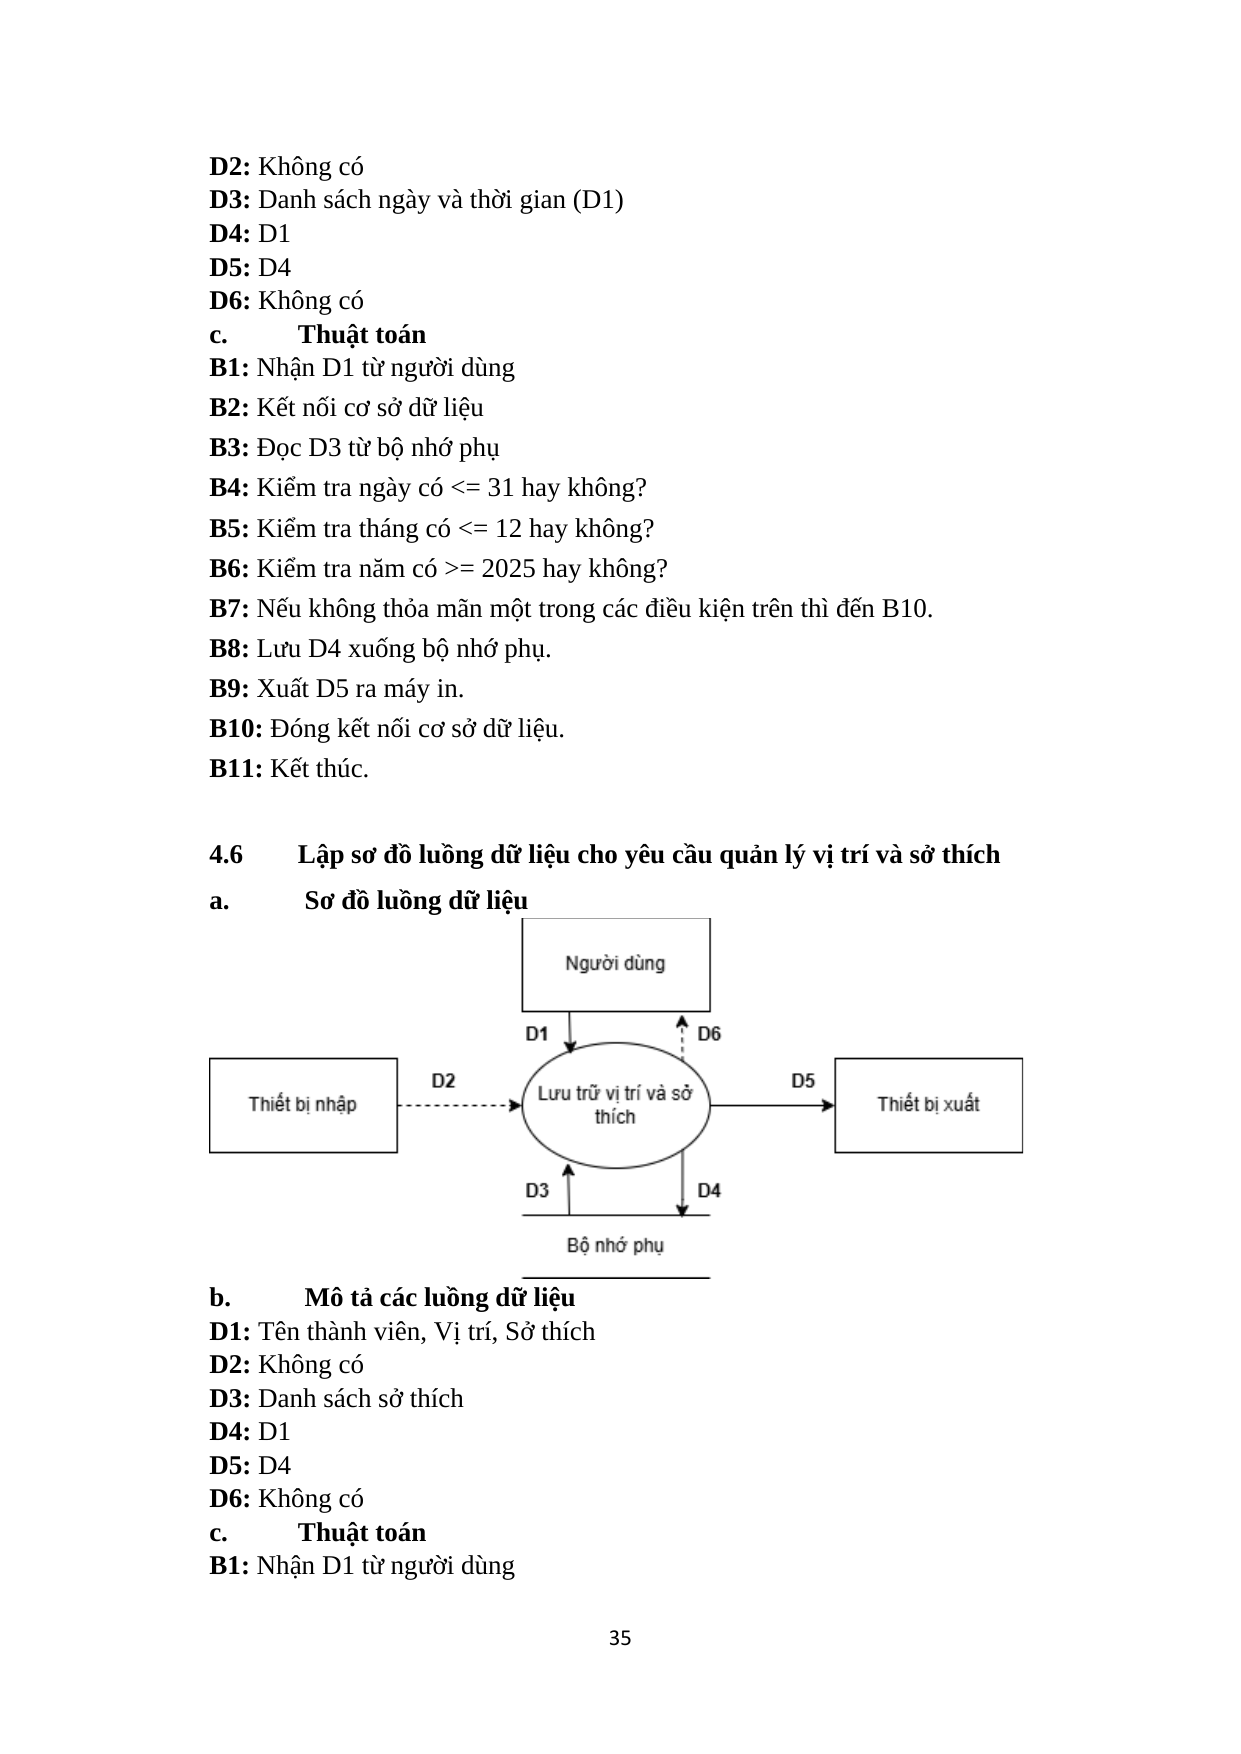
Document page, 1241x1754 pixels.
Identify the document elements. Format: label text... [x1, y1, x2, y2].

text D2: Không có [150, 150, 1090, 181]
text D6: Không có [150, 284, 1090, 315]
text D6: Không có [150, 1482, 1090, 1513]
text B9: Xuất D5 ra máy in. [150, 672, 1090, 703]
text B6: Kiểm tra năm có >= 2025 hay không? [150, 552, 1090, 583]
text B11: Kết thúc. [150, 752, 1090, 783]
text D5: D4 [150, 251, 1090, 282]
text B1: Nhận D1 từ người dùng [150, 1549, 1090, 1581]
subtitle Lập sơ đồ luồng dữ liệu cho yêu cầu quản lý vị trí và sở thích [150, 838, 1090, 869]
text B4: Kiểm tra ngày có <= 31 hay không? [150, 472, 1090, 503]
list Mô tả các luồng dữ liệu [150, 1281, 1090, 1312]
text D3: Danh sách sở thích [150, 1382, 1090, 1413]
text B2: Kết nối cơ sở dữ liệu [150, 391, 1090, 422]
list Thuật toán [150, 318, 1090, 349]
text D2: Không có [150, 1348, 1090, 1379]
picture [209, 918, 1024, 1279]
text D1: Tên thành viên, Vị trí, Sở thích [150, 1315, 1090, 1346]
text D4: D1 [150, 1415, 1090, 1446]
text D5: D4 [150, 1449, 1090, 1480]
text D4: D1 [150, 217, 1090, 248]
text B7: Nếu không thỏa mãn một trong các điều kiện trên thì đến B10. [150, 592, 1090, 623]
list Thuật toán [150, 1516, 1090, 1547]
text B1: Nhận D1 từ người dùng [150, 351, 1090, 382]
text D3: Danh sách ngày và thời gian (D1) [150, 183, 1090, 215]
text B8: Lưu D4 xuống bộ nhớ phụ. [150, 632, 1090, 663]
text B5: Kiểm tra tháng có <= 12 hay không? [150, 512, 1090, 543]
list Sơ đồ luồng dữ liệu [150, 884, 1090, 916]
text B10: Đóng kết nối cơ sở dữ liệu. [150, 712, 1090, 743]
text B3: Đọc D3 từ bộ nhớ phụ [150, 431, 1090, 463]
